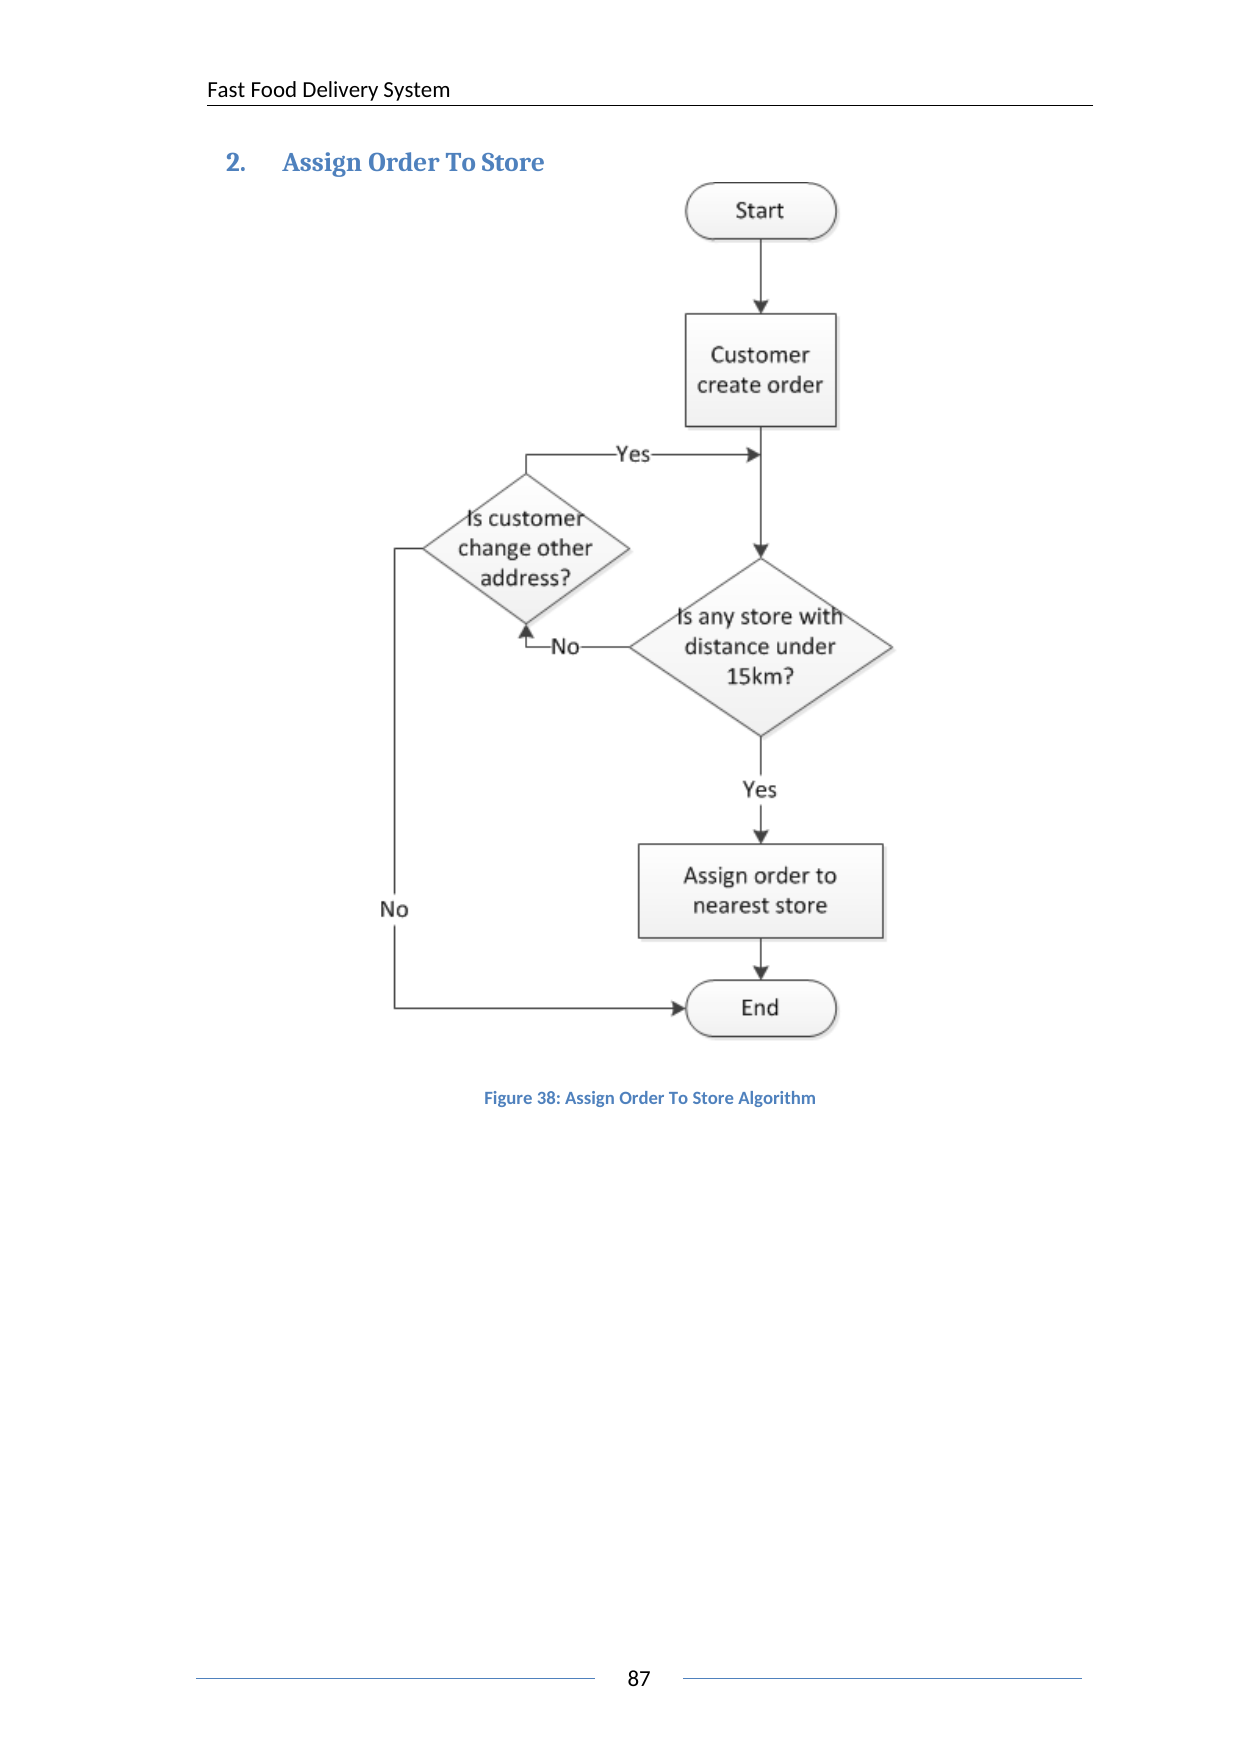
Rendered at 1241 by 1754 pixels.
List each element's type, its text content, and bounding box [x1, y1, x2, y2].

picture [380, 182, 920, 1061]
subtitle Assign Order To Store [226, 147, 1093, 178]
text Figure 38: Assign Order To Store Algorithm [207, 1086, 1093, 1109]
